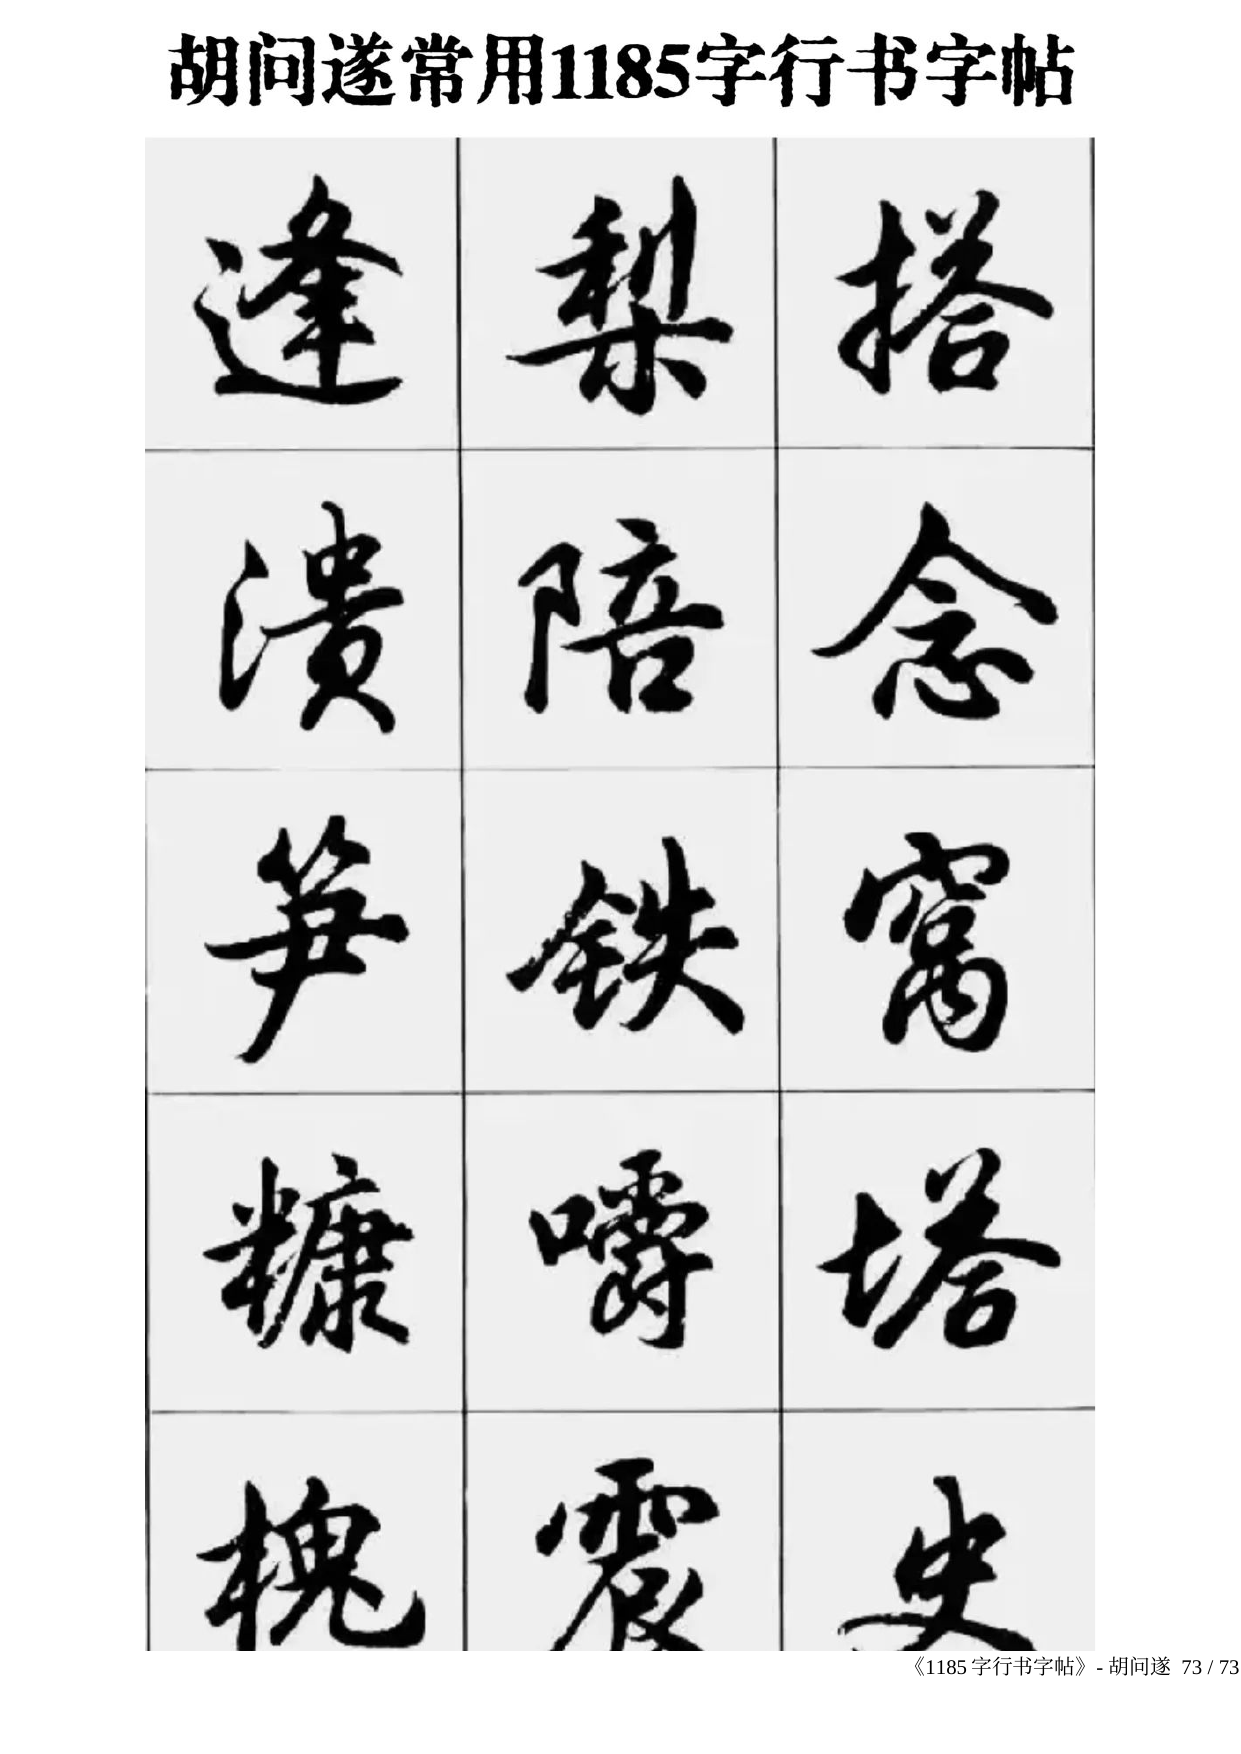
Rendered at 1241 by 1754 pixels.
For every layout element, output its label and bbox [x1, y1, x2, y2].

picture [145, 1, 1096, 1651]
